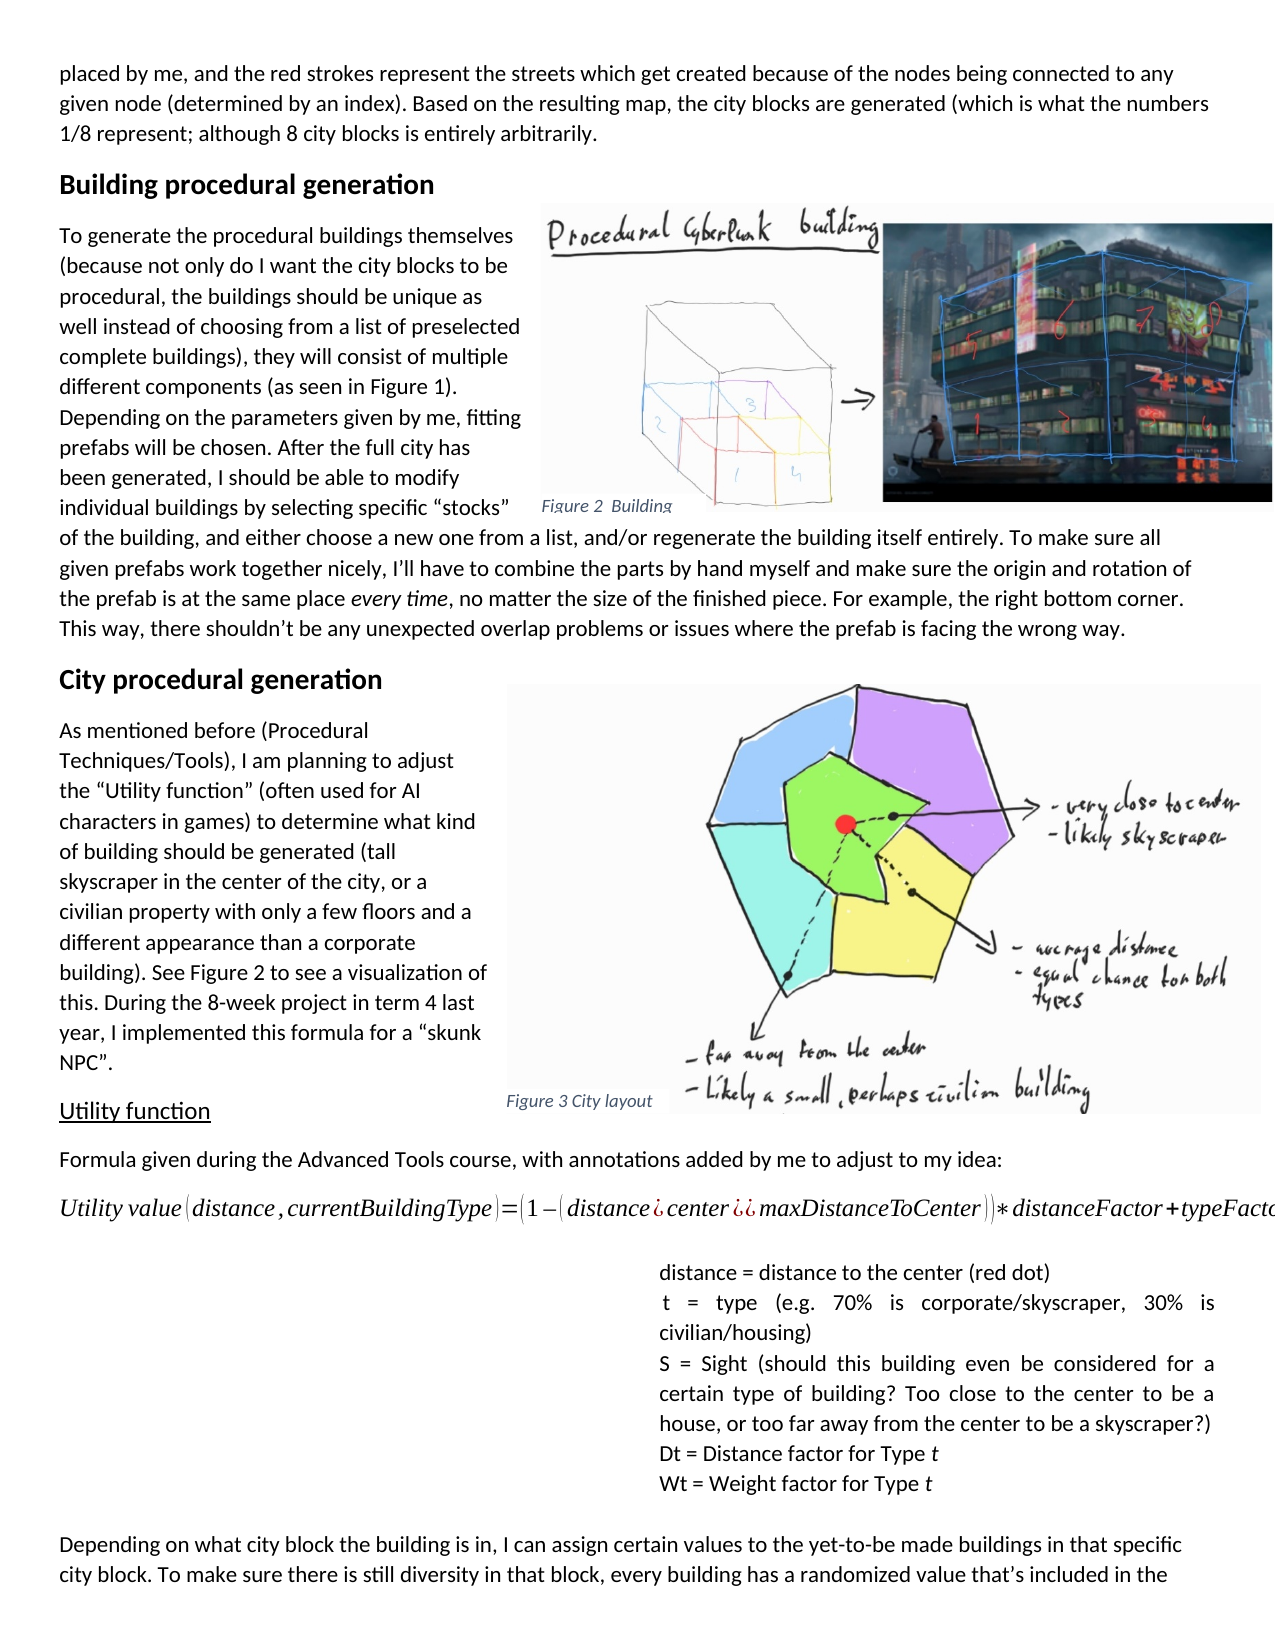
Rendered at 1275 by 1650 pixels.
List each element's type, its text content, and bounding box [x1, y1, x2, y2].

text S = Sight (should this building even be considered for a certain type of building? Too close to the center to be a house, or too far away from the center to be a skyscraper?) [659, 1349, 1216, 1437]
text City procedural generation [59, 661, 1216, 697]
text distance = distance to the center (red dot) [584, 1258, 1216, 1286]
text Building procedural generation [59, 166, 1216, 202]
text t = type (e.g. 70% is corporate/skyscraper, 30% is civilian/housing) [659, 1288, 1216, 1347]
text As mentioned before (Procedural Techniques/Tools), I am planning to adjust the “Utility function” (often used for AI characters in games) to determine what kind of building should be generated (tall skyscraper in the center of the city, or a civilian property with only a few floors and a different appearance than a corporate building). See Figure 2 to see a visualization of this. During the 8-week project in term 4 last year, I implemented this formula for a “skunk NPC”. [59, 716, 506, 1076]
text Wt = Weight factor for Type t [584, 1469, 1216, 1498]
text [59, 1530, 1216, 1588]
text Formula given during the Advanced Tools course, with annotations added by me to adjust to my idea: [59, 1145, 1216, 1173]
picture [540, 203, 1274, 512]
text Dt = Distance factor for Type t [584, 1439, 1216, 1467]
text Utility function [59, 1095, 1216, 1126]
picture [506, 684, 1261, 1114]
